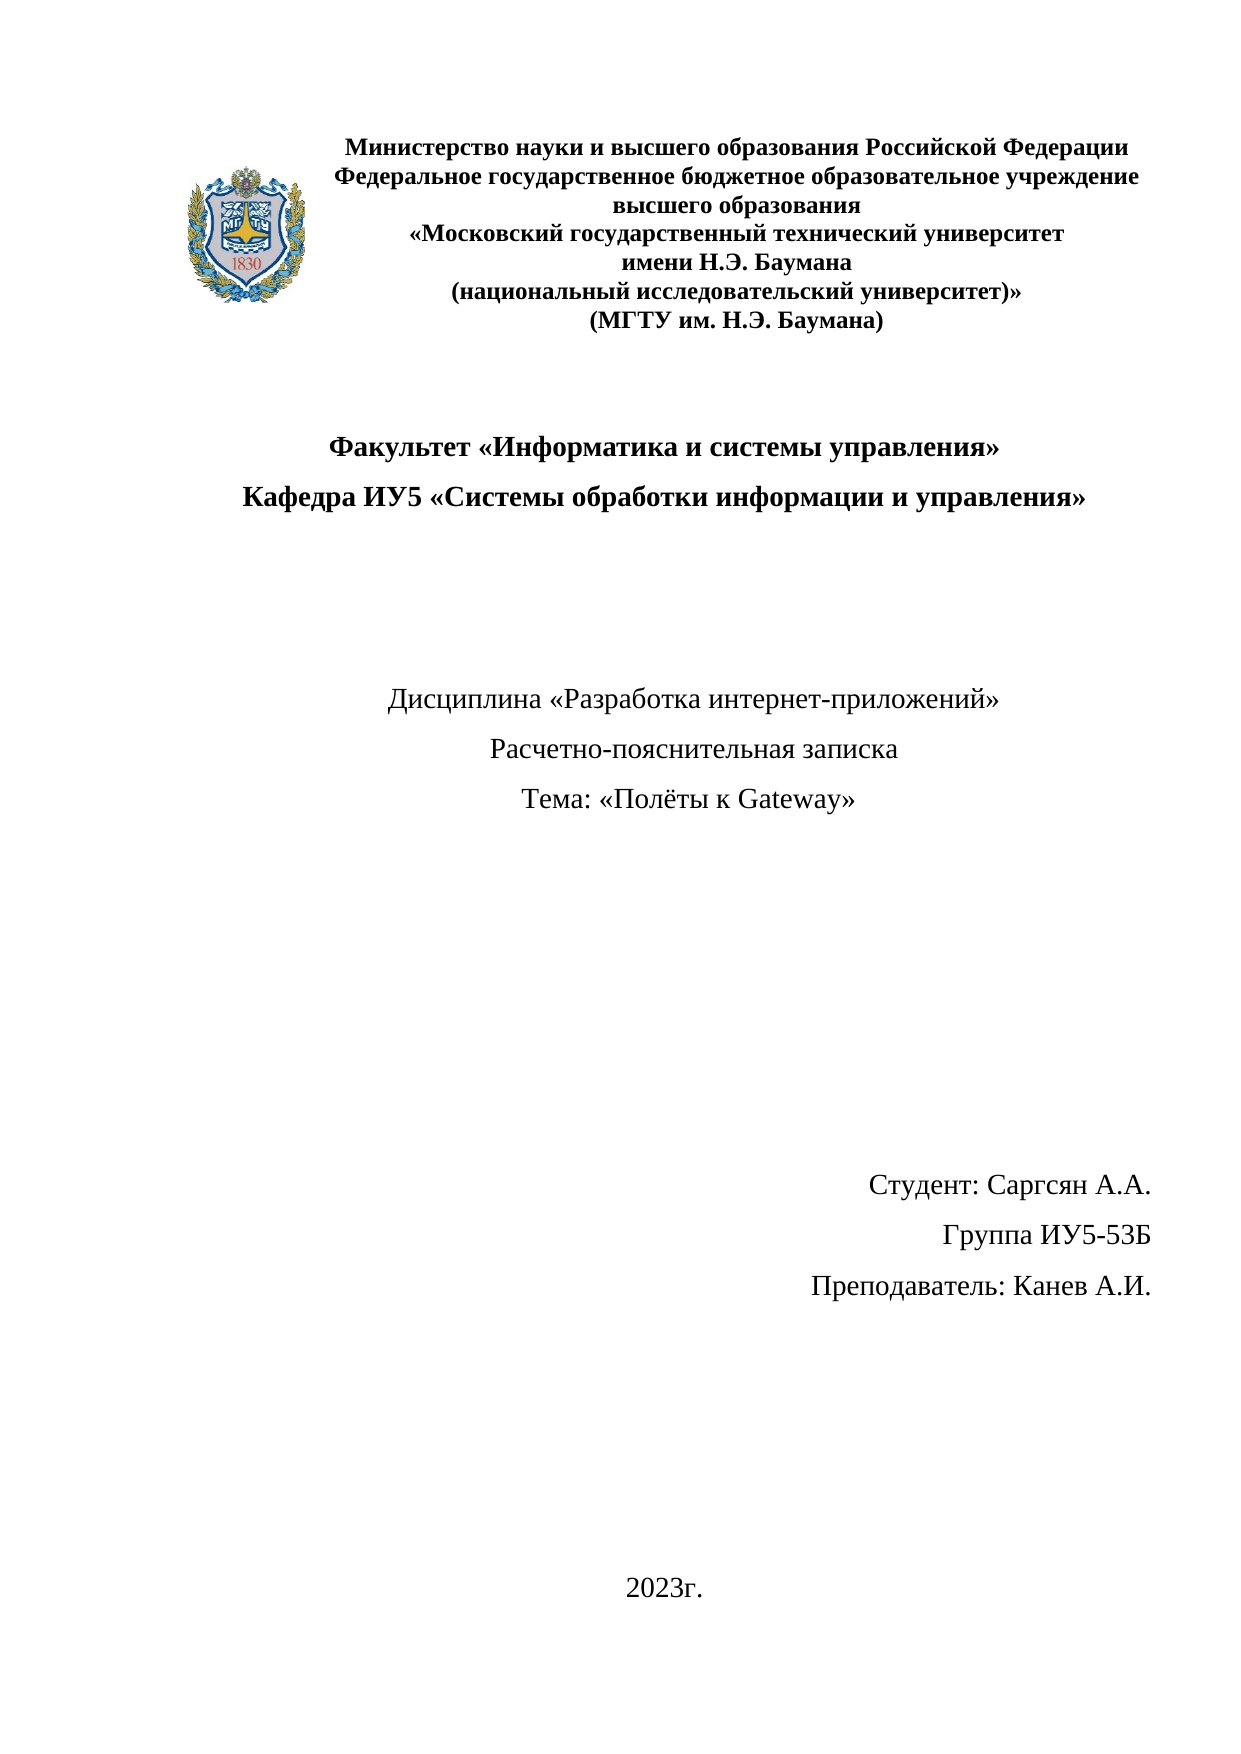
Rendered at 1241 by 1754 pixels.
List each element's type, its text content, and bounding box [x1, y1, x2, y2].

text Расчетно-пояснительная записка [177, 731, 1152, 765]
text Тема: «Полёты к Gateway» [177, 781, 1152, 815]
text Студент: Саргсян А.А. [177, 1167, 1152, 1201]
text 2023г. [177, 1570, 1152, 1603]
table_header Министерство науки и высшего образования Российской Федерации Федеральное государственное бюджетное образовательное учреждение высшего образования «Московский государственный технический университет имени Н.Э. Баумана (национальный исследовательский университет)» (МГТУ им. Н.Э. Баумана) [322, 132, 1152, 333]
table_header [177, 132, 322, 333]
text Группа ИУ5-53Б [177, 1217, 1152, 1251]
text Дисциплина «Разработка интернет-приложений» [177, 681, 1152, 714]
text Кафедра ИУ5 «Системы обработки информации и управления» [177, 479, 1152, 513]
text Преподаватель: Канев А.И. [177, 1268, 1152, 1301]
picture [186, 166, 305, 301]
text Факультет «Информатика и системы управления» [177, 429, 1152, 463]
